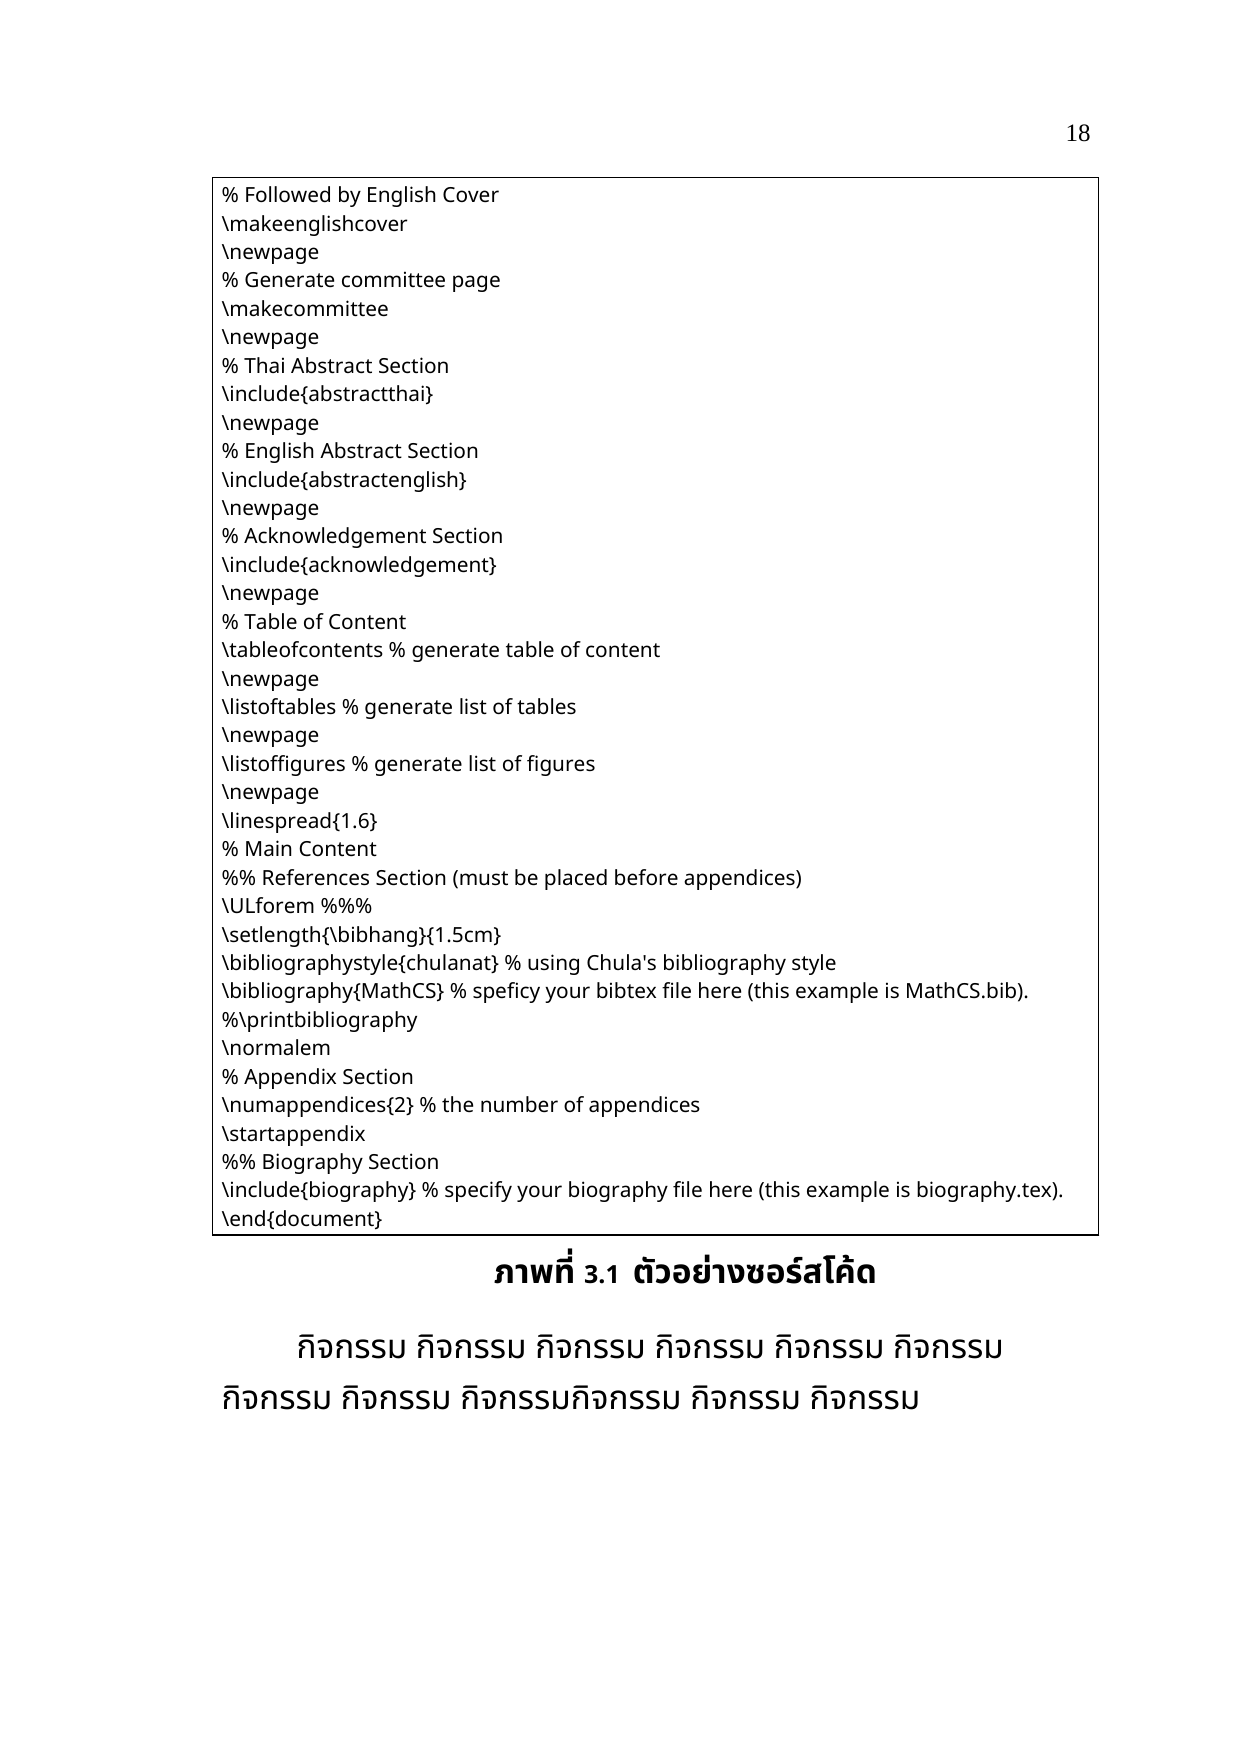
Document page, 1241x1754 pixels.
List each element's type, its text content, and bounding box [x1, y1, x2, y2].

text \ULforem %%% [221, 891, 1090, 920]
text \newpage [221, 493, 1090, 522]
text \makecommittee [221, 294, 1090, 322]
text % Acknowledgement Section [221, 522, 1090, 550]
text \numappendices{2} % the number of appendices [221, 1090, 1090, 1119]
text ภาพที่ 3.1 ตัวอย่างซอร์สโค้ด [281, 1248, 1090, 1298]
text \setlength{\bibhang}{1.5cm} [221, 920, 1090, 948]
text \newpage [221, 237, 1090, 266]
text % English Abstract Section [221, 436, 1090, 465]
text \newpage [221, 664, 1090, 692]
text \normalem [221, 1033, 1090, 1062]
text % Followed by English Cover [213, 178, 1098, 209]
text \end{document} [213, 1201, 1098, 1234]
text \newpage [221, 578, 1090, 607]
text \include{abstractthai} [221, 379, 1090, 408]
text \bibliography{MathCS} % speficy your bibtex file here (this example is MathCS.bib). [221, 977, 1090, 1005]
text % Thai Abstract Section [221, 351, 1090, 379]
text \include{acknowledgement} [221, 550, 1090, 578]
text %% Biography Section [221, 1147, 1090, 1176]
text %% References Section (must be placed before appendices) [221, 863, 1090, 891]
text \bibliographystyle{chulanat} % using Chula's bibliography style [221, 948, 1090, 977]
text \startappendix [221, 1119, 1090, 1147]
text \newpage [221, 408, 1090, 436]
text \newpage [221, 777, 1090, 806]
text \listoftables % generate list of tables [221, 692, 1090, 721]
text % Main Content [221, 834, 1090, 863]
text % Table of Content [221, 607, 1090, 635]
text \makeenglishcover [221, 209, 1090, 237]
text \newpage [221, 322, 1090, 351]
text %\printbibliography [221, 1005, 1090, 1033]
text \include{biography} % specify your biography file here (this example is biography.tex). [221, 1176, 1090, 1201]
text \tableofcontents % generate table of content [221, 635, 1090, 664]
text % Generate committee page [221, 266, 1090, 294]
text \include{abstractenglish} [221, 465, 1090, 493]
text \newpage [221, 721, 1090, 749]
text \linespread{1.6} [221, 806, 1090, 834]
text % Appendix Section [221, 1062, 1090, 1090]
text กิจกรรม กิจกรรม กิจกรรม กิจกรรม กิจกรรม กิจกรรมกิจกรรม กิจกรรม กิจกรรมกิจกรรม กิจกรรม กิจกรรม [221, 1323, 1090, 1424]
text \listoffigures % generate list of figures [221, 749, 1090, 777]
